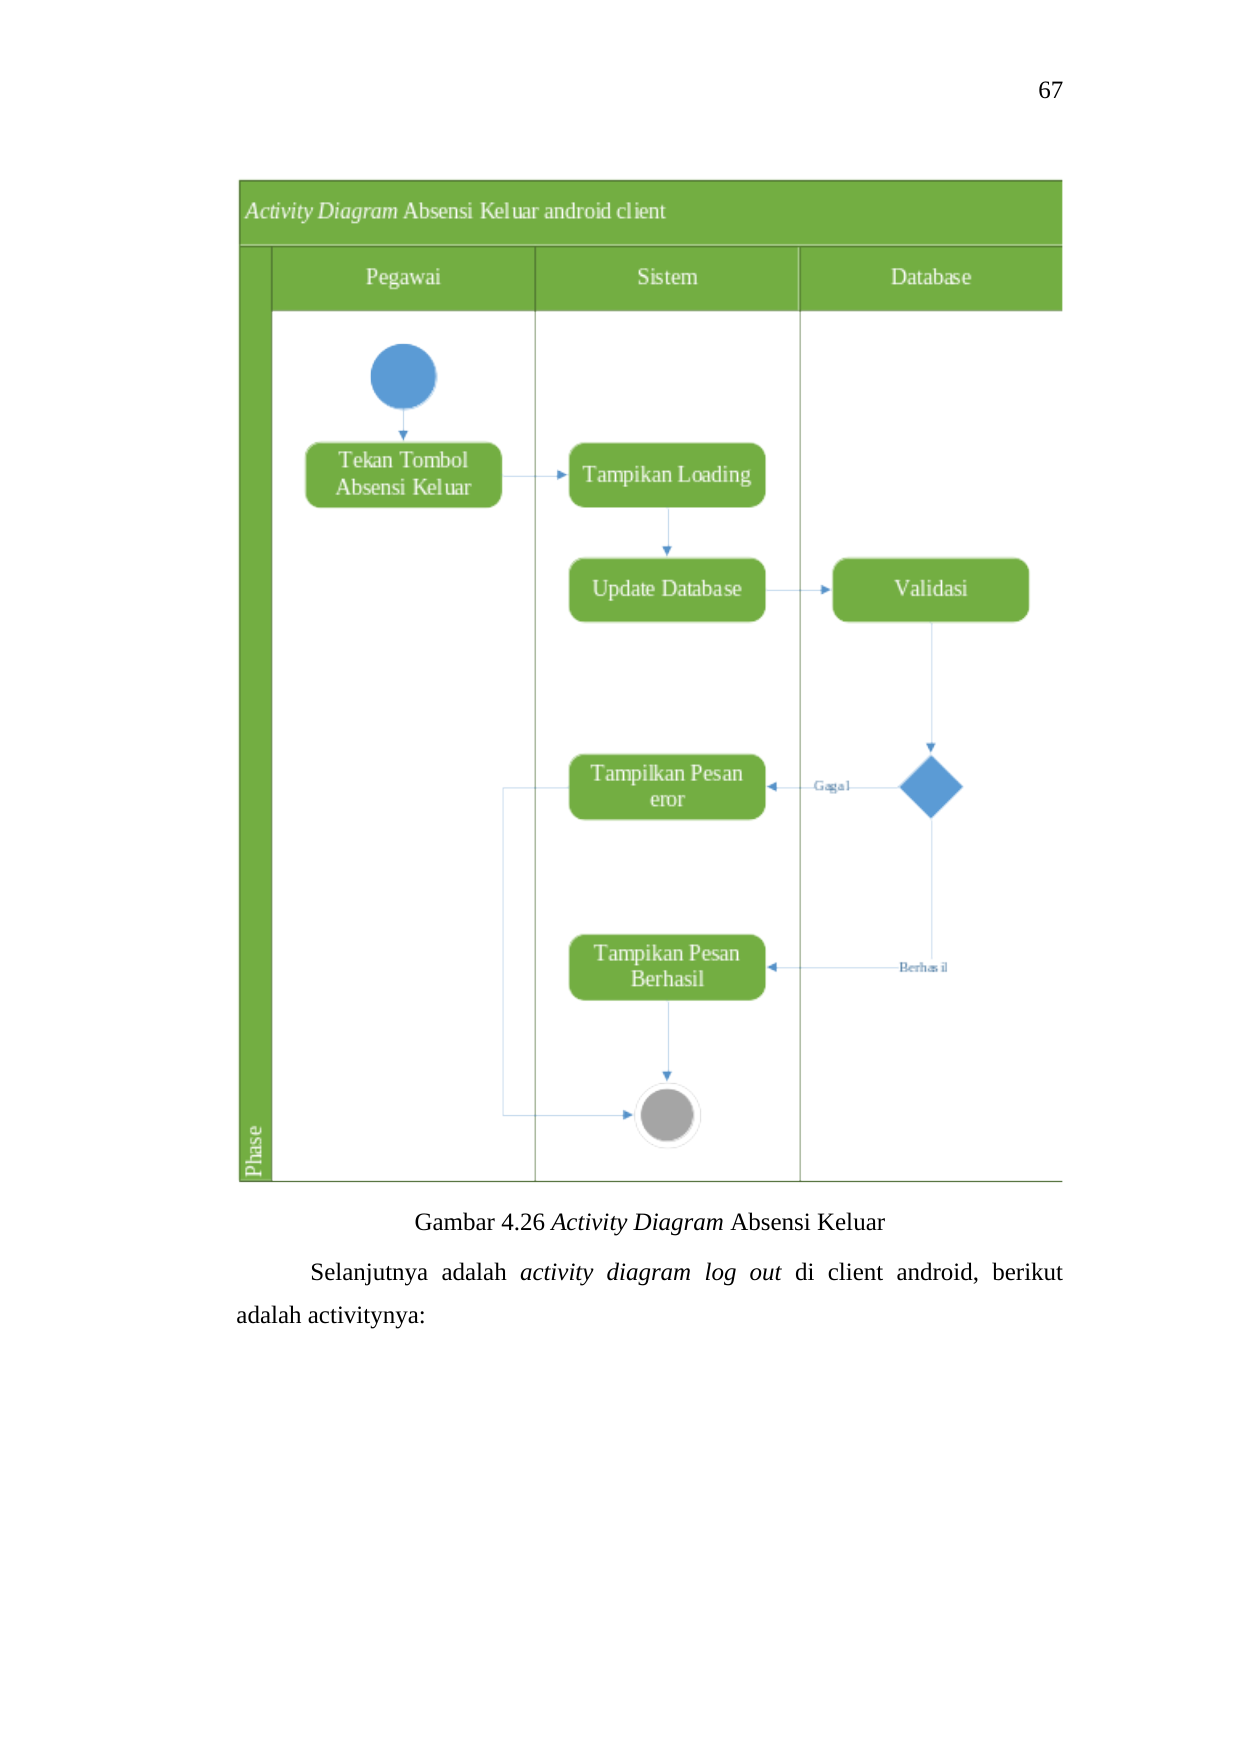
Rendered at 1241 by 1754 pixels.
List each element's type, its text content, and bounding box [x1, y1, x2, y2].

text Gambar 4.7 Activity Diagram Absensi Keluar [236, 1207, 1063, 1236]
text Selanjutnya adalah activity diagram log out di client android, berikut adalah activitynya: [236, 1257, 1063, 1329]
